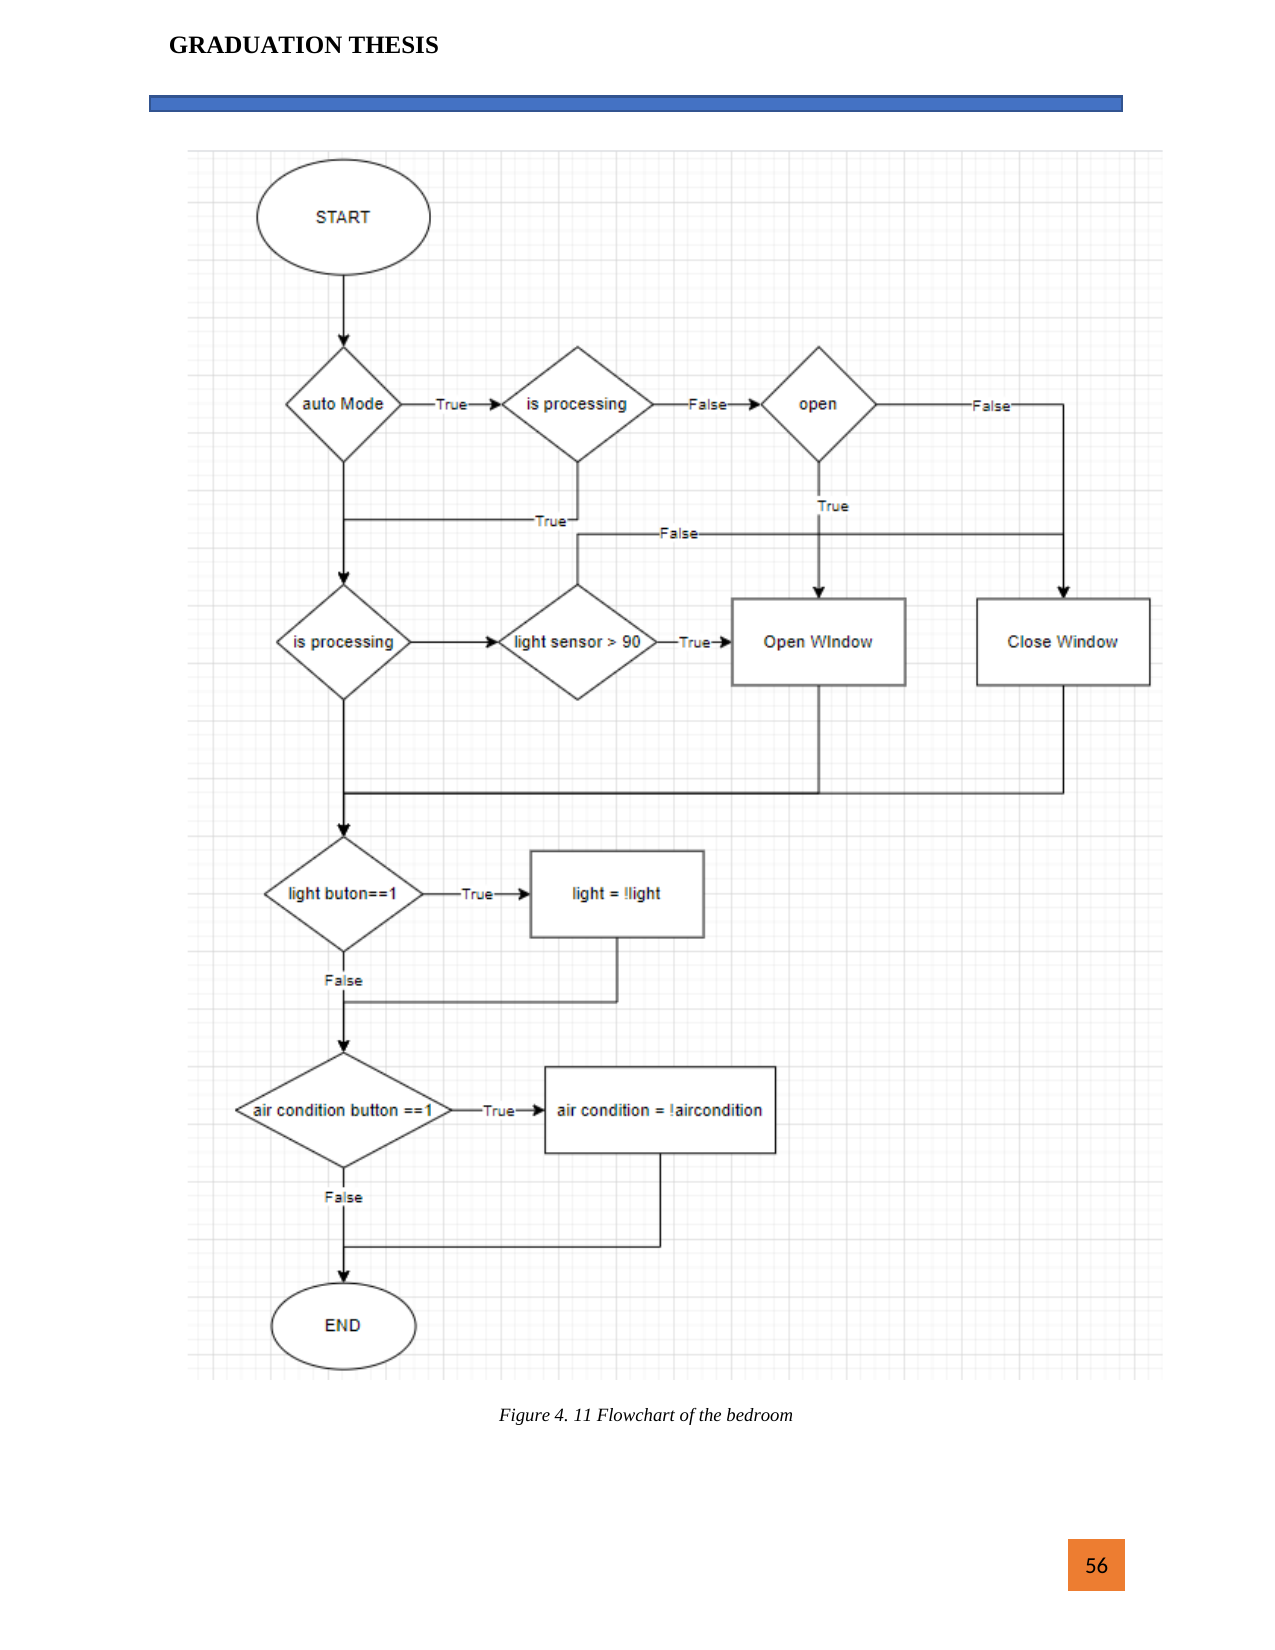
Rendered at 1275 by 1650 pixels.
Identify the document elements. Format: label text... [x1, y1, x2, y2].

picture [187, 150, 1163, 1380]
